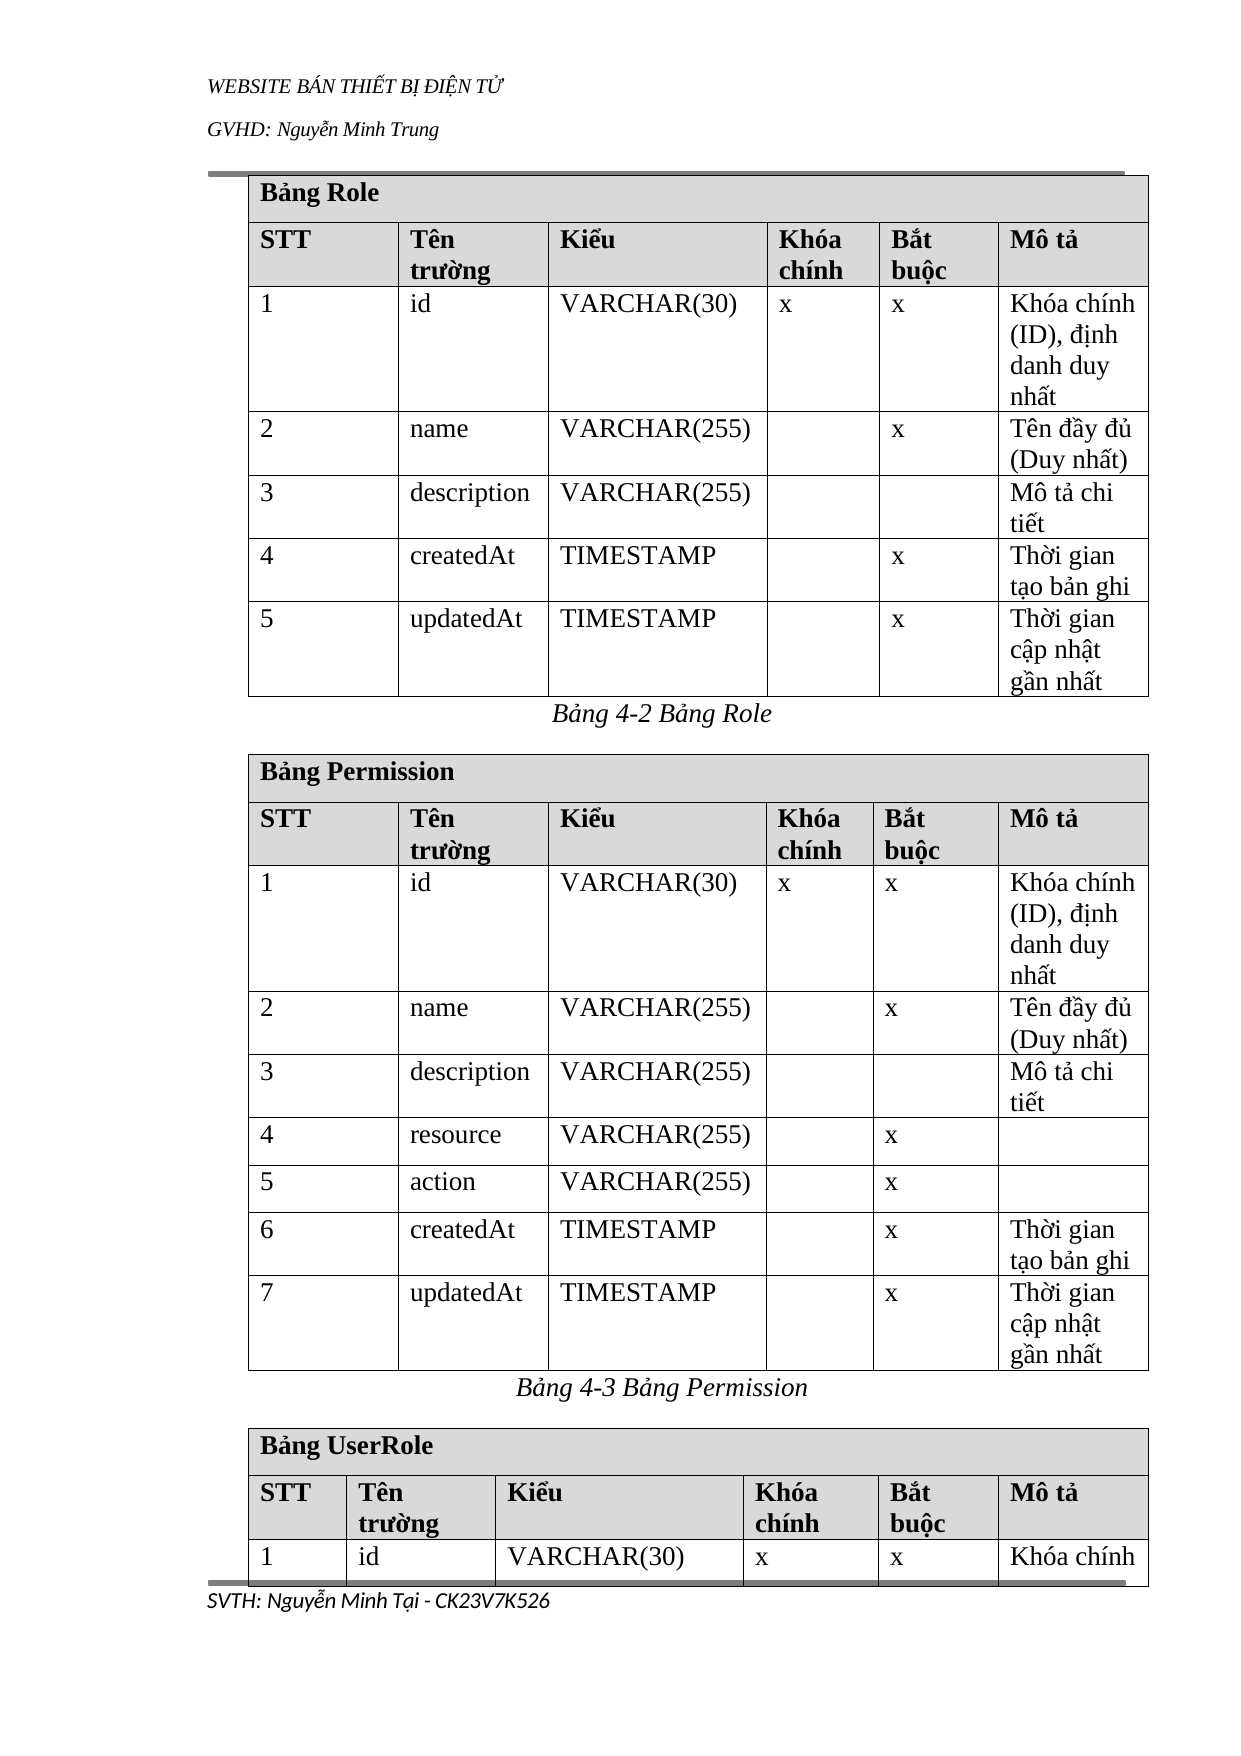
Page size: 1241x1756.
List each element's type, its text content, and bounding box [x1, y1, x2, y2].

table_cell id [347, 1540, 495, 1586]
table_cell x [880, 602, 998, 696]
table_cell 7 [249, 1276, 398, 1369]
table_cell [767, 1166, 873, 1212]
table_cell [874, 1055, 998, 1117]
table_cell 1 [249, 287, 398, 411]
table_header Bảng UserRole [249, 1429, 1148, 1475]
table_cell Tên trường [399, 803, 548, 865]
table_cell Khóa chính (ID), định danh duy nhất [999, 287, 1148, 411]
table_cell description [399, 476, 548, 538]
table_cell x [880, 412, 998, 474]
table_cell x [874, 1276, 998, 1369]
table_cell [767, 1213, 873, 1275]
table_cell 5 [249, 1166, 398, 1212]
table_cell x [767, 866, 873, 991]
table_cell [999, 1118, 1148, 1164]
table_cell TIMESTAMP [549, 1213, 766, 1275]
table_cell Kiểu [549, 803, 766, 865]
table_cell x [880, 539, 998, 601]
table_cell Bắt buộc [880, 223, 998, 286]
table_cell Mô tả chi tiết [999, 476, 1148, 538]
table_cell Tên trường [399, 223, 548, 286]
table_cell VARCHAR(255) [549, 992, 766, 1054]
table_cell VARCHAR(30) [496, 1540, 743, 1586]
table_cell [999, 1166, 1148, 1212]
text Bảng 4-2 Bảng Role [175, 697, 1148, 728]
table_cell Khóa chính (ID), định danh duy nhất [999, 866, 1148, 991]
table_cell [767, 992, 873, 1054]
table_cell Khóa chính [767, 803, 873, 865]
table_cell Thời gian cập nhật gần nhất [999, 1276, 1148, 1369]
table_cell 2 [249, 412, 398, 474]
table_header Bảng Permission [249, 755, 1148, 802]
table_cell x [768, 287, 879, 411]
table_cell Khóa chính [768, 223, 879, 286]
table_cell [767, 1055, 873, 1117]
table_cell resource [399, 1118, 548, 1164]
table_cell [767, 1118, 873, 1164]
table_cell x [744, 1540, 878, 1586]
table_cell id [399, 866, 548, 991]
table_cell VARCHAR(30) [549, 287, 767, 411]
table_cell x [874, 1166, 998, 1212]
table_cell VARCHAR(255) [549, 1118, 766, 1164]
table_cell [768, 539, 879, 601]
table_cell Tên trường [347, 1476, 495, 1539]
table_cell Mô tả [999, 1476, 1148, 1539]
table_cell x [874, 992, 998, 1054]
table_header Bảng Role [249, 176, 1148, 222]
table_cell x [880, 287, 998, 411]
table_cell VARCHAR(30) [549, 866, 766, 991]
table_cell 1 [249, 866, 398, 991]
table_cell Mô tả [999, 223, 1148, 286]
table_cell x [874, 1118, 998, 1164]
table_cell Khóa chính [744, 1476, 878, 1539]
text Bảng 4-3 Bảng Permission [175, 1371, 1148, 1402]
table_cell 4 [249, 539, 398, 601]
table_cell Mô tả chi tiết [999, 1055, 1148, 1117]
table_cell x [879, 1540, 998, 1586]
table_cell action [399, 1166, 548, 1212]
table_cell STT [249, 223, 398, 286]
table_cell STT [249, 803, 398, 865]
table_cell TIMESTAMP [549, 1276, 766, 1369]
table_cell 2 [249, 992, 398, 1054]
table_cell Thời gian cập nhật gần nhất [999, 602, 1148, 696]
table_cell TIMESTAMP [549, 539, 767, 601]
table_cell [768, 412, 879, 474]
table_cell [768, 476, 879, 538]
table_cell updatedAt [399, 1276, 548, 1369]
table_cell Thời gian tạo bản ghi [999, 539, 1148, 601]
table_cell 4 [249, 1118, 398, 1164]
table_cell TIMESTAMP [549, 602, 767, 696]
table_cell [880, 476, 998, 538]
table_cell Tên đầy đủ (Duy nhất) [999, 412, 1148, 474]
table_cell Tên đầy đủ (Duy nhất) [999, 992, 1148, 1054]
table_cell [999, 1540, 1148, 1586]
table_cell name [399, 992, 548, 1054]
table_cell Bắt buộc [879, 1476, 998, 1539]
table_cell Kiểu [496, 1476, 743, 1539]
table_cell [767, 1276, 873, 1369]
table_cell VARCHAR(255) [549, 1166, 766, 1212]
table_cell [768, 602, 879, 696]
table_cell 3 [249, 1055, 398, 1117]
table_cell VARCHAR(255) [549, 476, 767, 538]
table_cell description [399, 1055, 548, 1117]
table_cell createdAt [399, 1213, 548, 1275]
table_cell VARCHAR(255) [549, 412, 767, 474]
table_cell updatedAt [399, 602, 548, 696]
table_cell createdAt [399, 539, 548, 601]
table_cell 6 [249, 1213, 398, 1275]
table_cell Thời gian tạo bản ghi [999, 1213, 1148, 1275]
table_cell 5 [249, 602, 398, 696]
table_cell Bắt buộc [874, 803, 998, 865]
table_cell 1 [249, 1540, 346, 1586]
table_cell Kiểu [549, 223, 767, 286]
table_cell 3 [249, 476, 398, 538]
table_cell x [874, 866, 998, 991]
table_cell name [399, 412, 548, 474]
table_cell x [874, 1213, 998, 1275]
table_cell STT [249, 1476, 346, 1539]
table_cell Mô tả [999, 803, 1148, 865]
table_cell VARCHAR(255) [549, 1055, 766, 1117]
table_cell id [399, 287, 548, 411]
